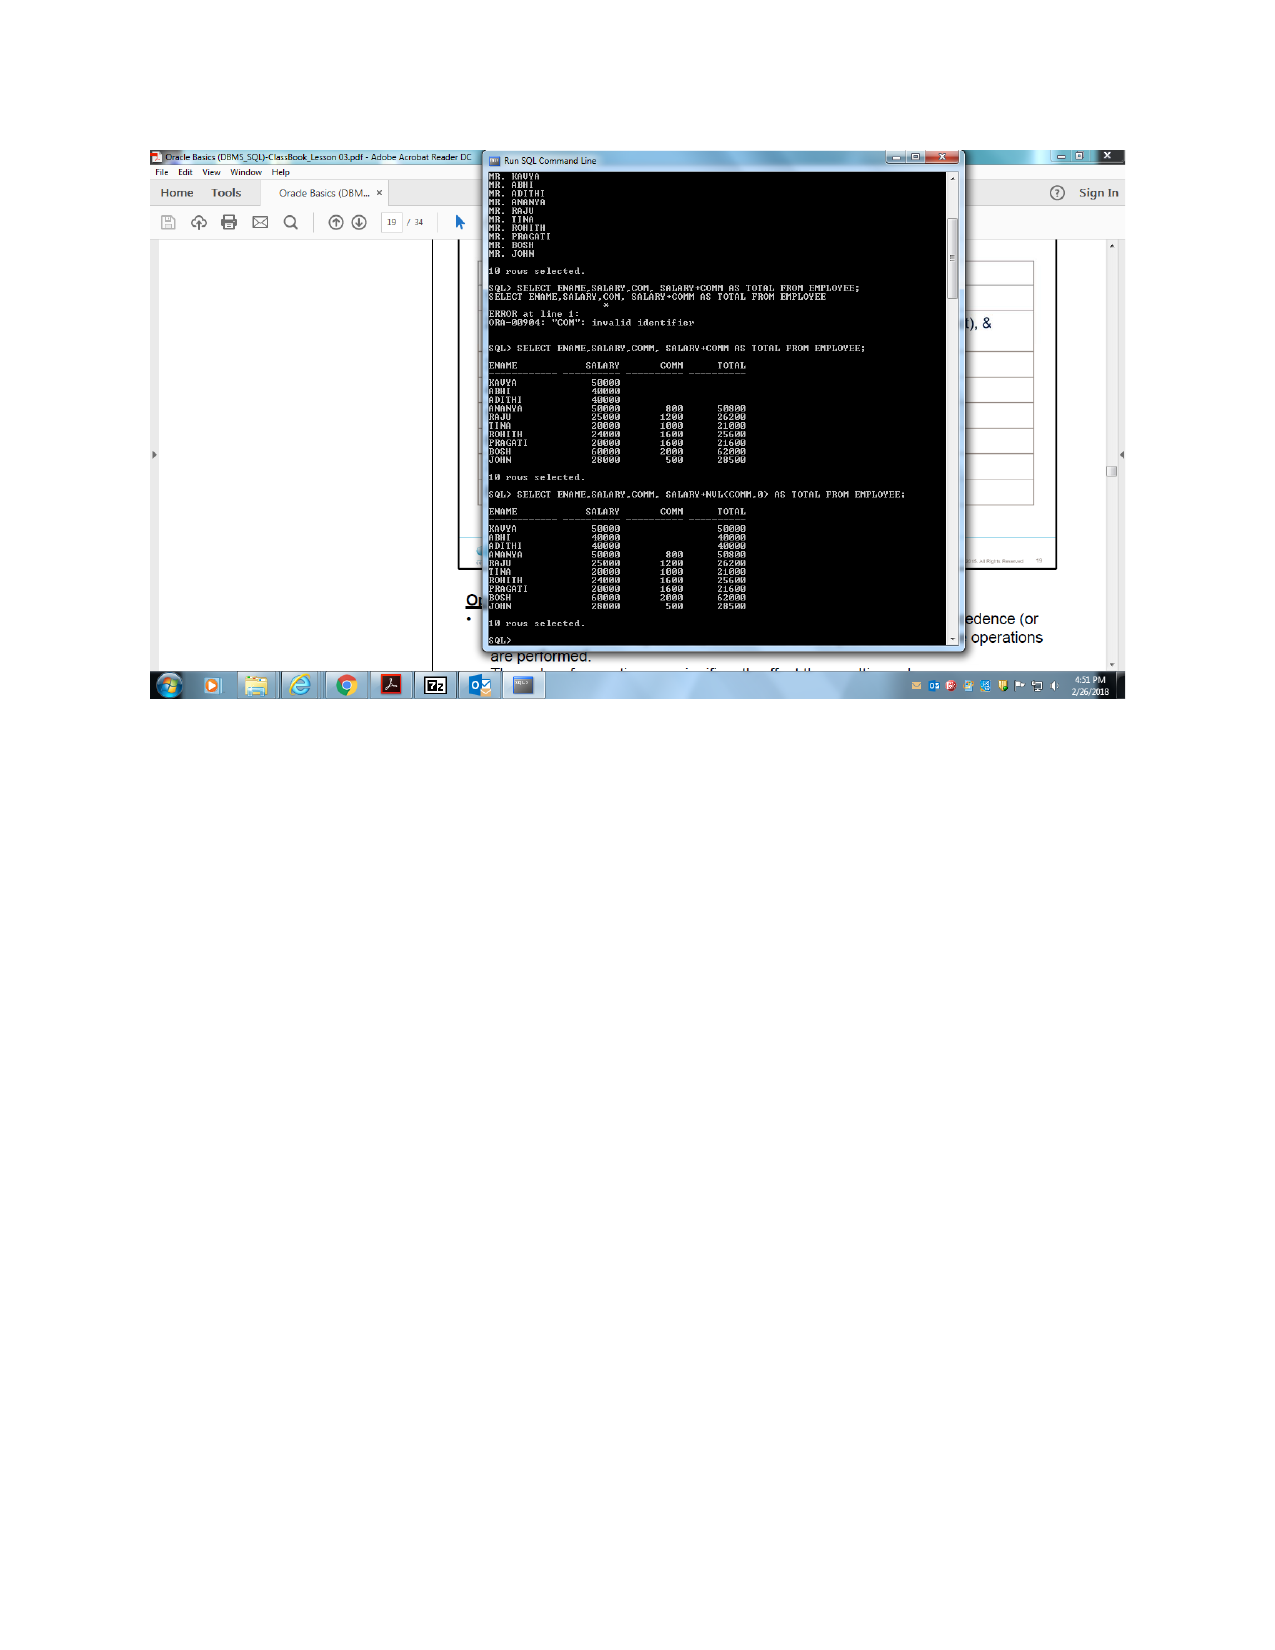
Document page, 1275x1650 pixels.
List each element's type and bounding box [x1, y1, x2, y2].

picture [150, 150, 1125, 699]
